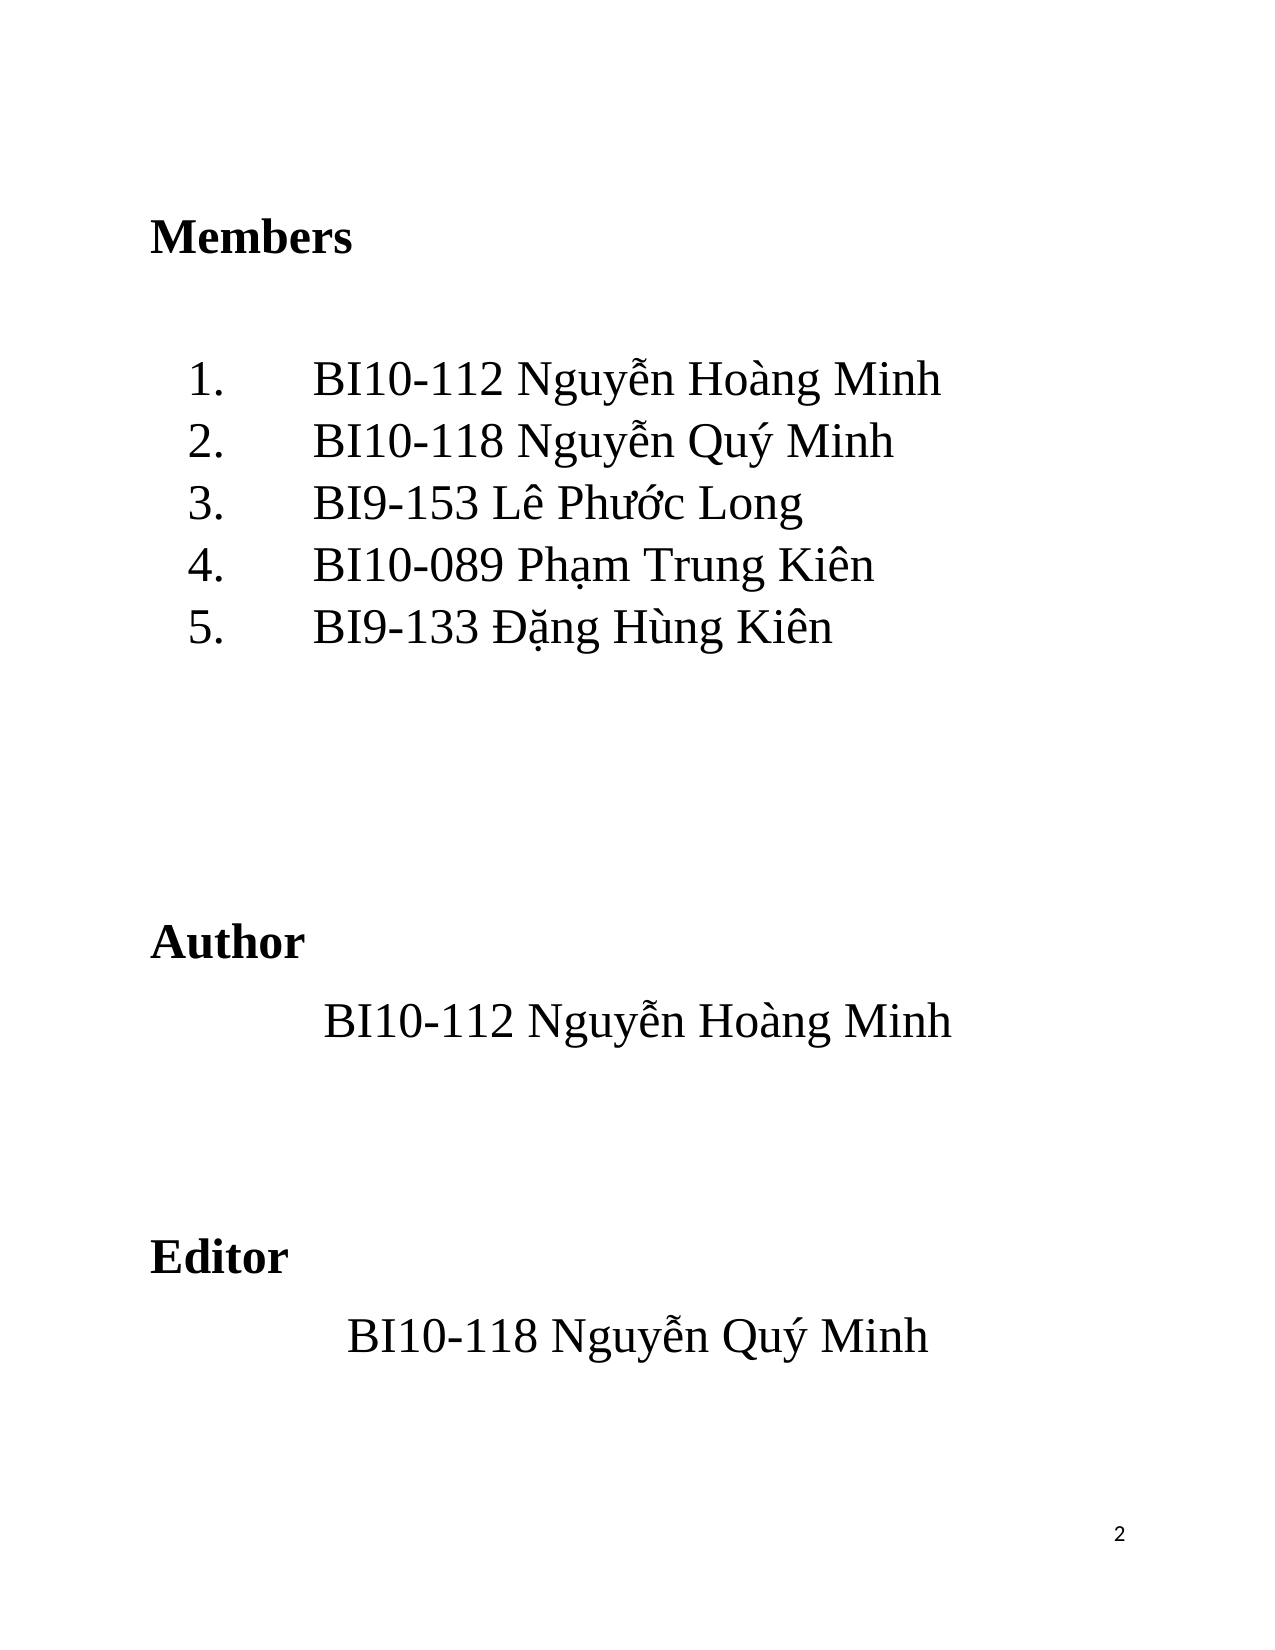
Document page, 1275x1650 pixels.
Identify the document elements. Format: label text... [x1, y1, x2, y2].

text BI10-112 Nguyễn Hoàng Minh [150, 991, 1125, 1048]
list BI9-133 Đặng Hùng Kiên [187, 597, 1125, 655]
list BI10-112 Nguyễn Hoàng Minh [187, 349, 1125, 406]
text BI10-118 Nguyễn Quý Minh [150, 1306, 1125, 1363]
text Author [150, 912, 1125, 970]
list BI10-118 Nguyễn Quý Minh [187, 411, 1125, 468]
text Members [150, 207, 1125, 264]
list BI10-089 Phạm Trung Kiên [187, 535, 1125, 593]
text Editor [150, 1227, 1125, 1285]
list BI9-153 Lê Phước Long [187, 473, 1125, 531]
